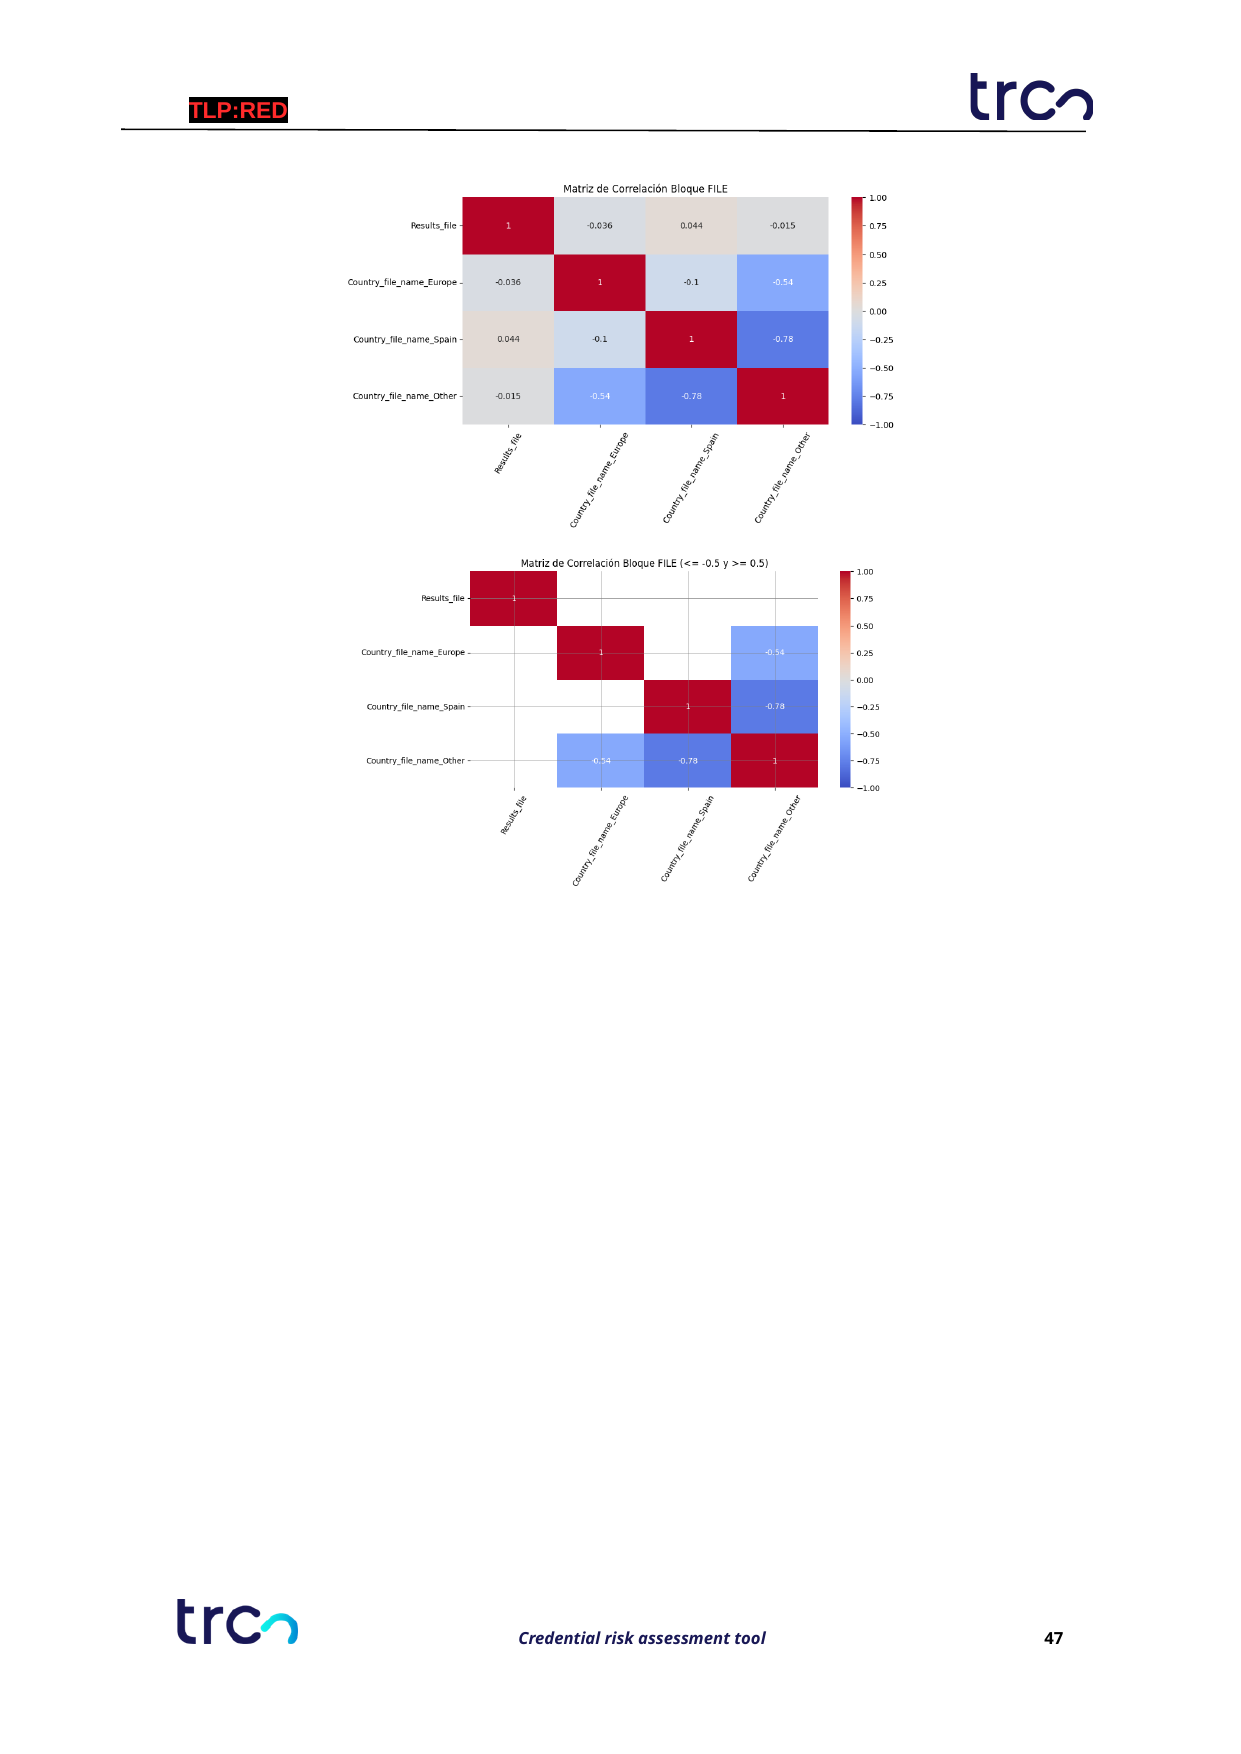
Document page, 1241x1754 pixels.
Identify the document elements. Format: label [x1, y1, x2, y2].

picture [355, 553, 885, 893]
picture [177, 1599, 298, 1644]
picture [342, 178, 899, 535]
